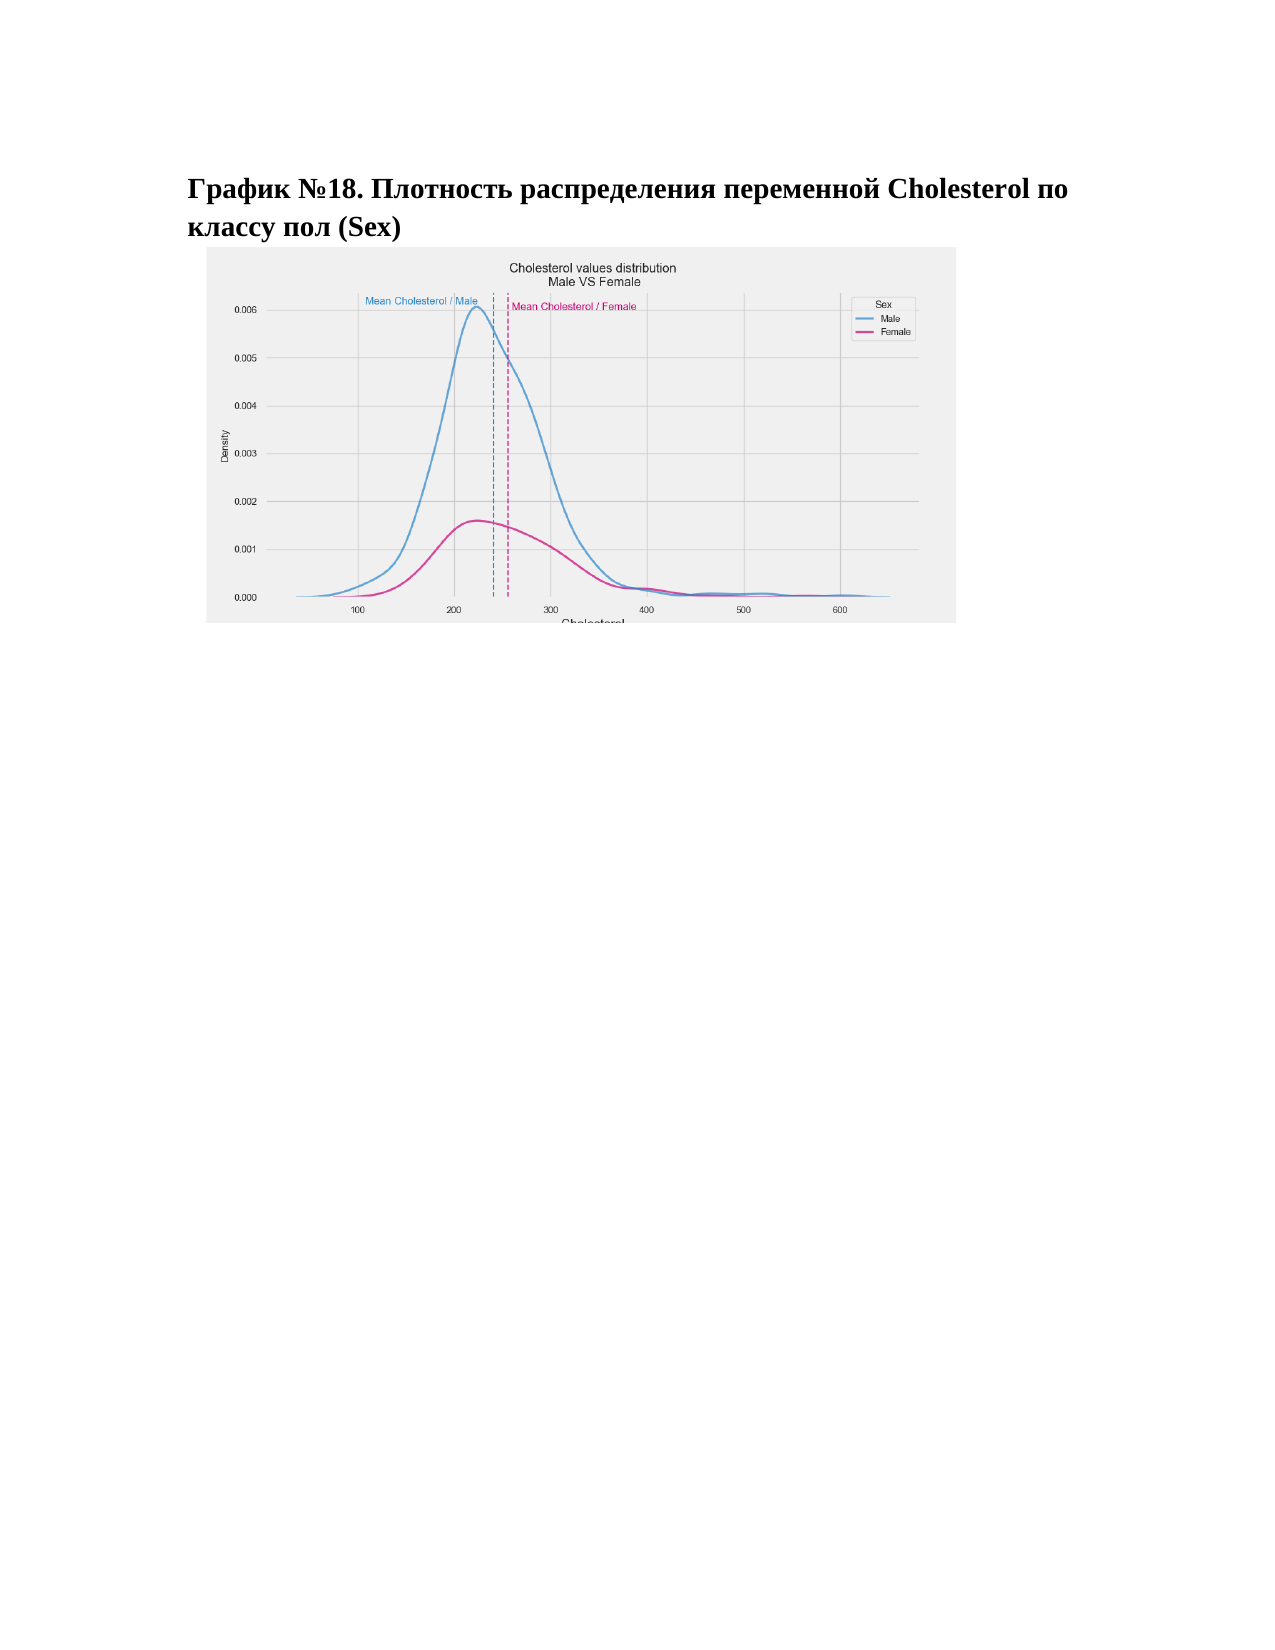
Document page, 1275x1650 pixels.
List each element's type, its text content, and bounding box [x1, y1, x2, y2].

picture [206, 247, 957, 623]
subtitle График №18. Плотность распределения переменной Cholesterol по классу пол (Sex) [187, 171, 1087, 243]
